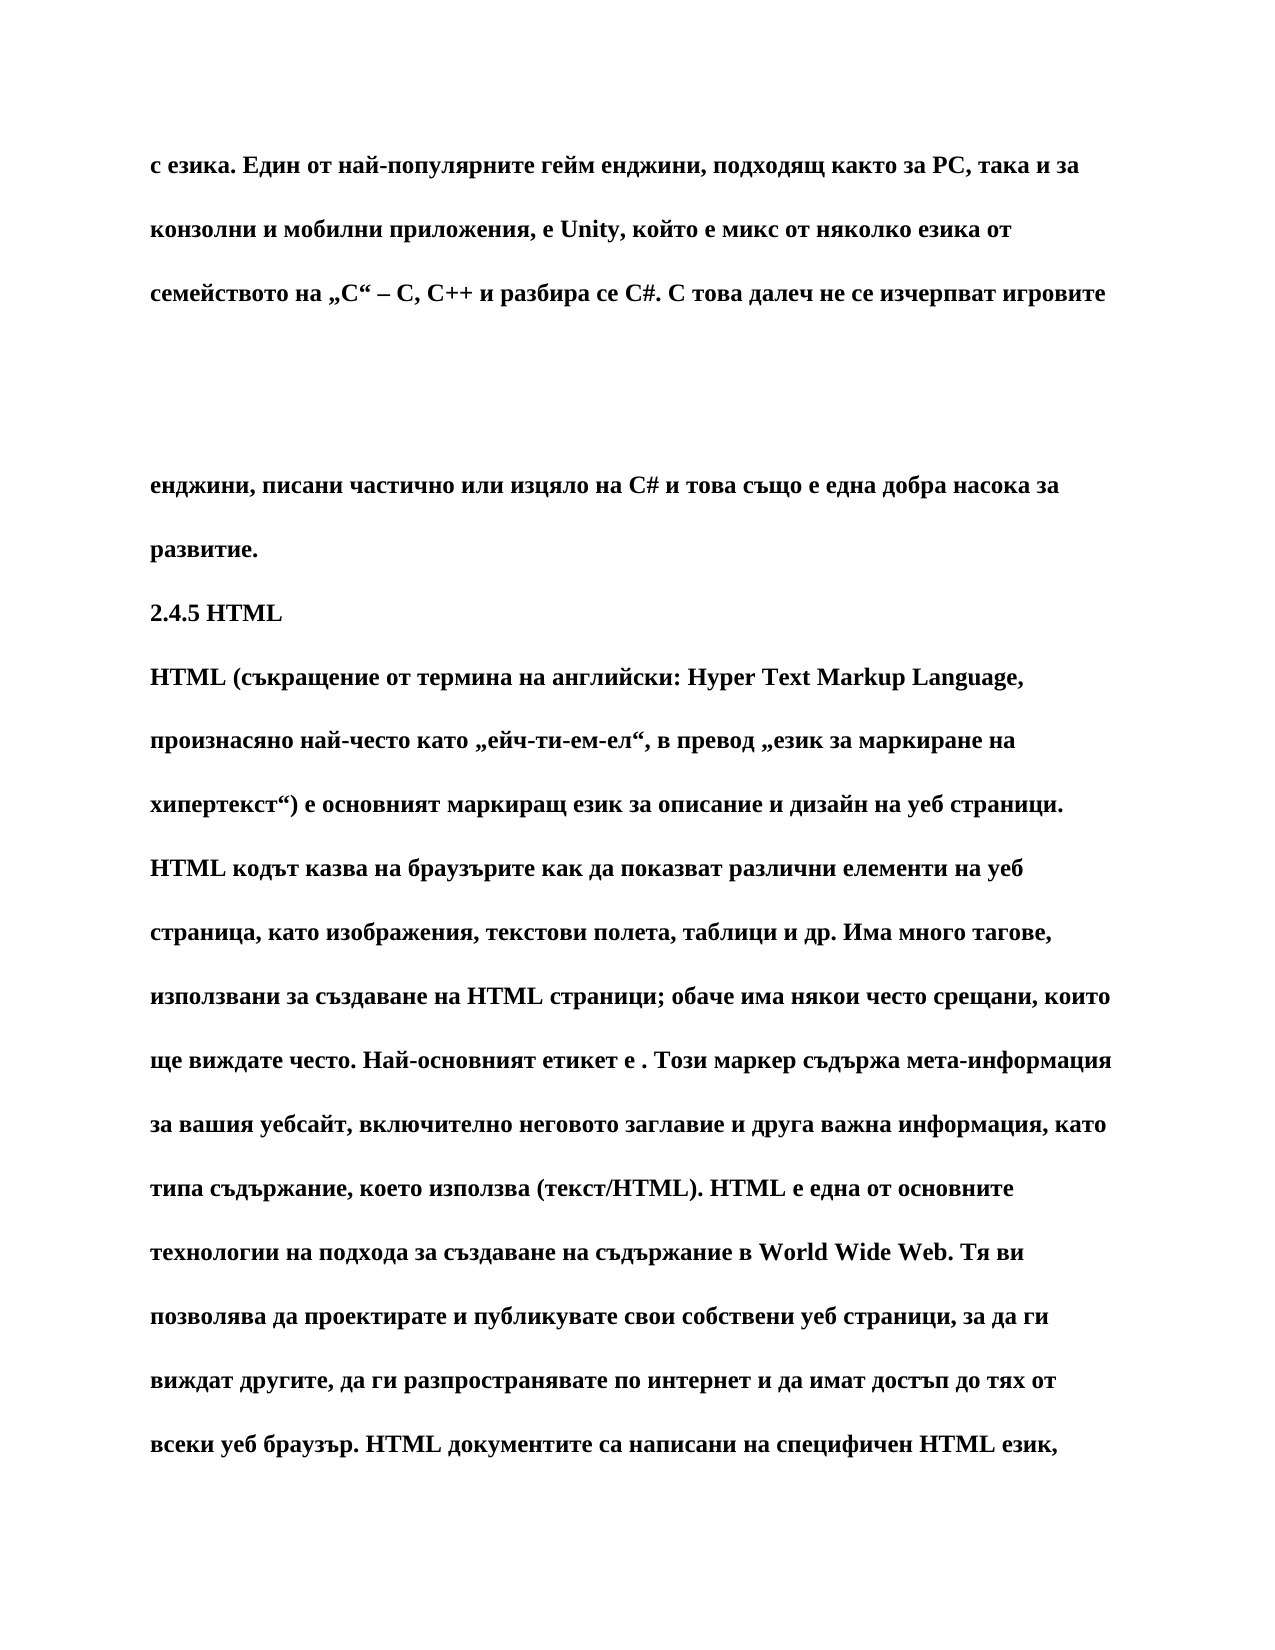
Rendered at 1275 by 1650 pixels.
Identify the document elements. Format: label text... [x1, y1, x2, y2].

text 2.4.5 HTML [150, 598, 1125, 626]
text технологии на подхода за създаване на съдържание в World Wide Web. Тя ви [150, 1237, 1125, 1266]
text за вашия уебсайт, включително неговото заглавие и друга важна информация, като [150, 1109, 1125, 1138]
text конзолни и мобилни приложения, е Unity, който е микс от няколко езика от [150, 214, 1125, 243]
text типа съдържание, което използва (текст/HTML). HTML е една от основните [150, 1173, 1125, 1202]
text страница, като изображения, текстови полета, таблици и др. Има много тагове, [150, 917, 1125, 946]
text позволява да проектирате и публикувате свои собствени уеб страници, за да ги [150, 1301, 1125, 1330]
text виждат другите, да ги разпространявате по интернет и да имат достъп до тях от [150, 1365, 1125, 1394]
text семейството на „С“ – С, С++ и разбира се С#. С това далеч не се изчерпват игровите [150, 278, 1125, 307]
text HTML (съкращение от термина на английски: Hyper Text Markup Language, [150, 662, 1125, 690]
text развитие. [150, 534, 1125, 562]
text произнасяно най-често като „ейч-ти-ем-ел“, в превод „език за маркиране на [150, 726, 1125, 754]
text хипертекст“) е основният маркиращ език за описание и дизайн на уеб страници. [150, 789, 1125, 818]
text използвани за създаване на HTML страници; обаче има някои често срещани, които [150, 981, 1125, 1010]
text с езика. Един от най-популярните гейм енджини, подходящ както за PC, така и за [150, 150, 1125, 179]
text HTML кодът казва на браузърите как да показват различни елементи на уеб [150, 853, 1125, 882]
text всеки уеб браузър. HTML документите са написани на специфичен HTML език, [150, 1429, 1125, 1458]
text ще виждате често. Най-основният етикет е . Този маркер съдържа мета-информация [150, 1045, 1125, 1074]
text енджини, писани частично или изцяло на C# и това също е една добра насока за [150, 470, 1125, 498]
